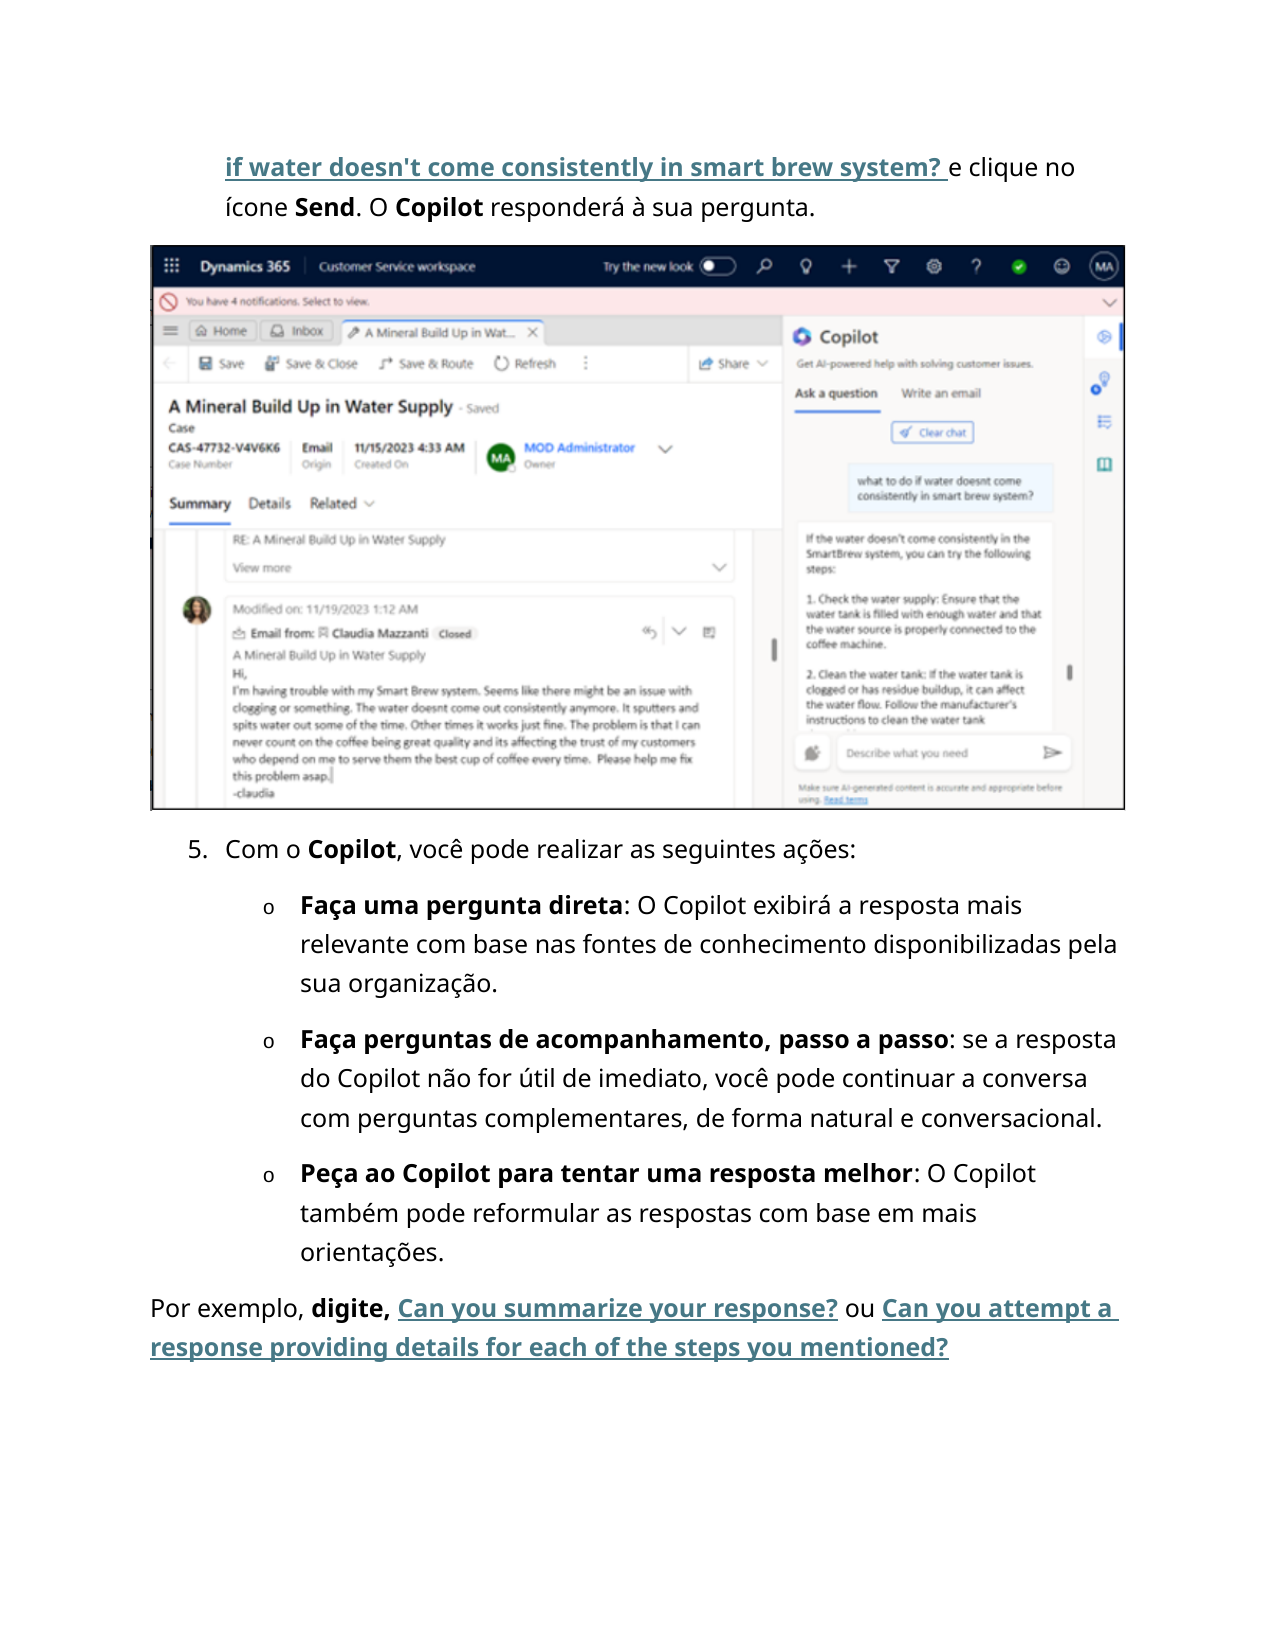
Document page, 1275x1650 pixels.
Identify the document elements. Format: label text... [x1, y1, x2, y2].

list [187, 150, 1125, 223]
list Faça perguntas de acompanhamento, passo a passo: se a resposta do Copilot não for útil de imediato, você pode continuar a conversa com perguntas complementares, de forma natural e conversacional. [262, 1022, 1125, 1134]
list Peça ao Copilot para tentar uma resposta melhor: O Copilot também pode reformular as respostas com base em mais orientações. [262, 1156, 1125, 1268]
list Com o Copilot, você pode realizar as seguintes ações: [187, 832, 1125, 866]
list Faça uma pergunta direta: O Copilot exibirá a resposta mais relevante com base nas fontes de conhecimento disponibilizadas pela sua organização. [262, 888, 1125, 1000]
picture [150, 245, 1125, 811]
text Por exemplo, digite, Can you summarize your response? ou Can you attempt a response providing details for each of the steps you mentioned? [150, 1290, 1125, 1363]
